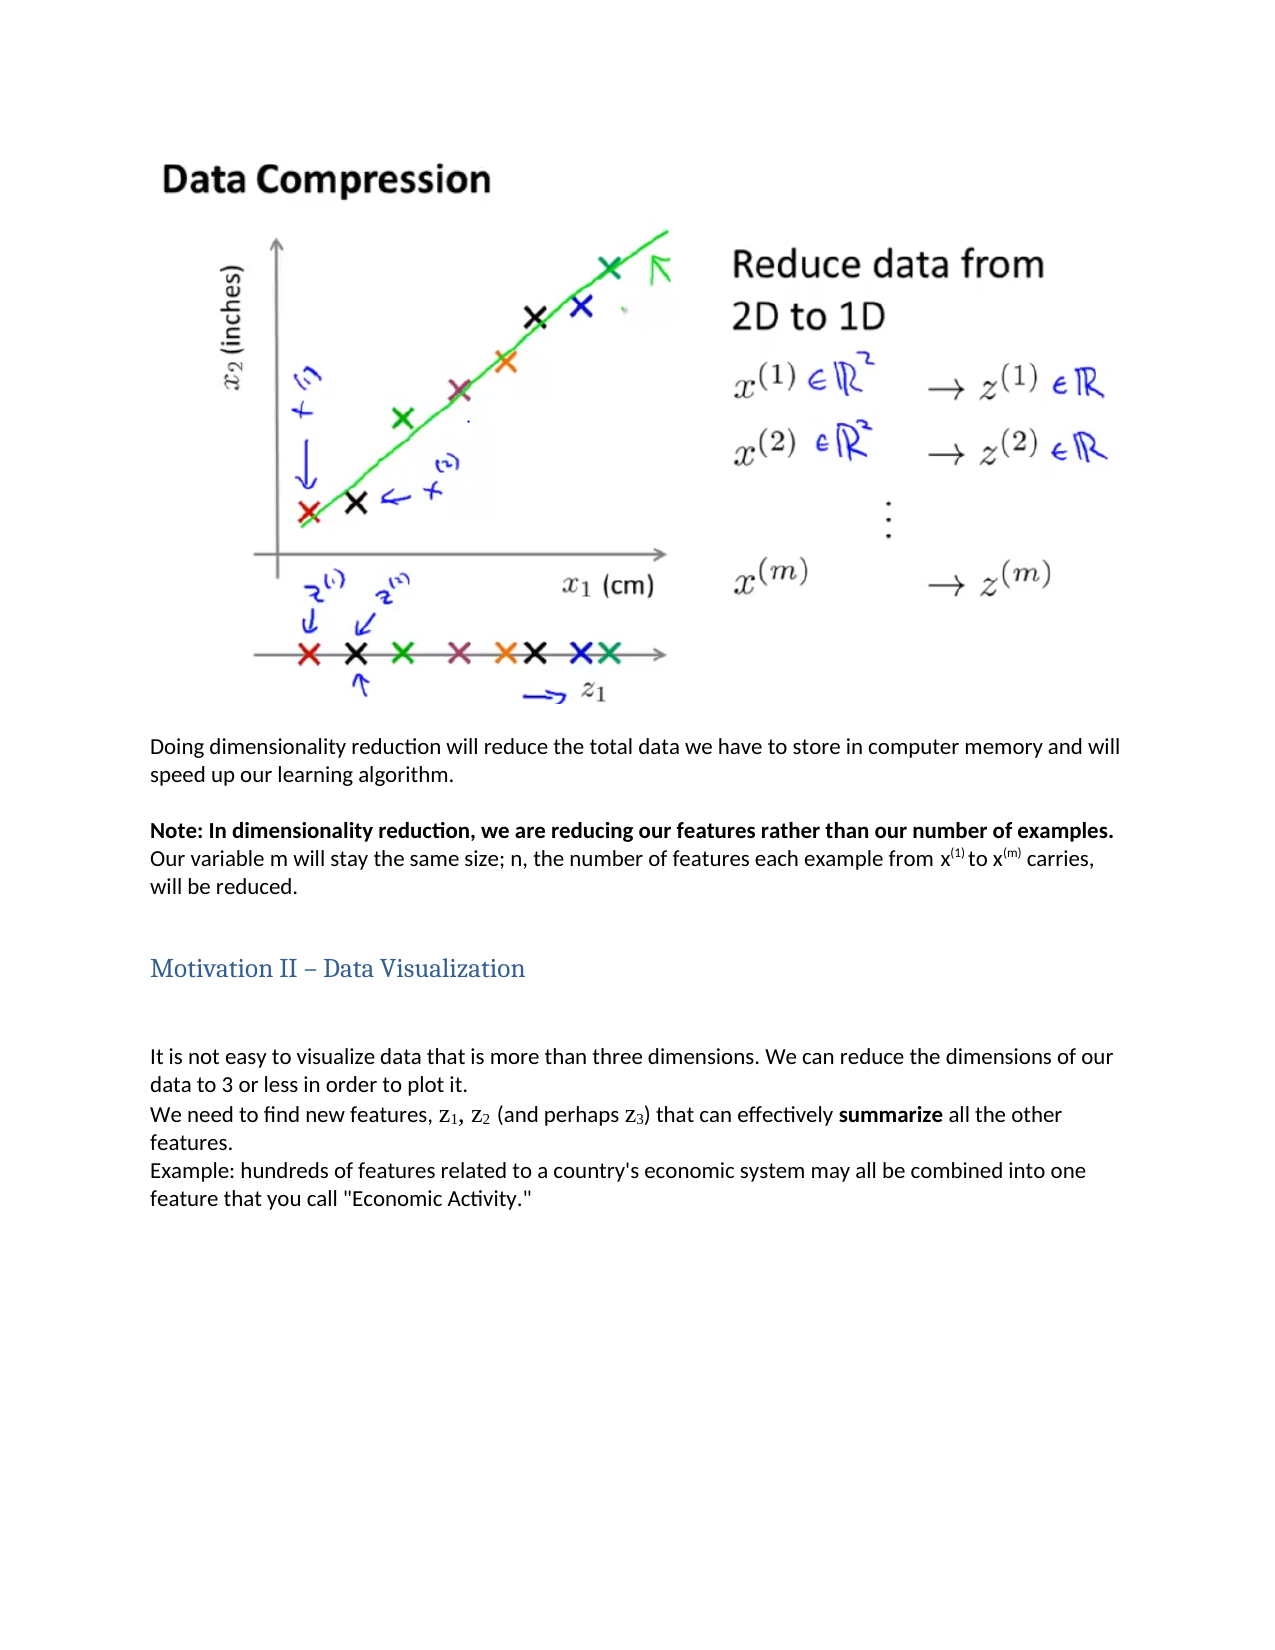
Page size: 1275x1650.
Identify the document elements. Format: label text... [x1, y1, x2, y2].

text Example: hundreds of features related to a country's economic system may all be combined into one feature that you call "Economic Activity." [150, 1156, 1125, 1212]
text We need to find new features, z1, z2 ​(and perhaps z3) that can effectively summarize all the other features. [150, 1098, 1125, 1156]
text Doing dimensionality reduction will reduce the total data we have to store in computer memory and will speed up our learning algorithm. [150, 732, 1125, 788]
text It is not easy to visualize data that is more than three dimensions. We can reduce the dimensions of our data to 3 or less in order to plot it. [150, 1042, 1125, 1098]
text Note: In dimensionality reduction, we are reducing our features rather than our number of examples. Our variable m will stay the same size; n, the number of features each example from x(1) to x(m) carries, will be reduced. [150, 816, 1125, 900]
picture [150, 150, 1125, 704]
subtitle Motivation II – Data Visualization [150, 953, 1125, 984]
